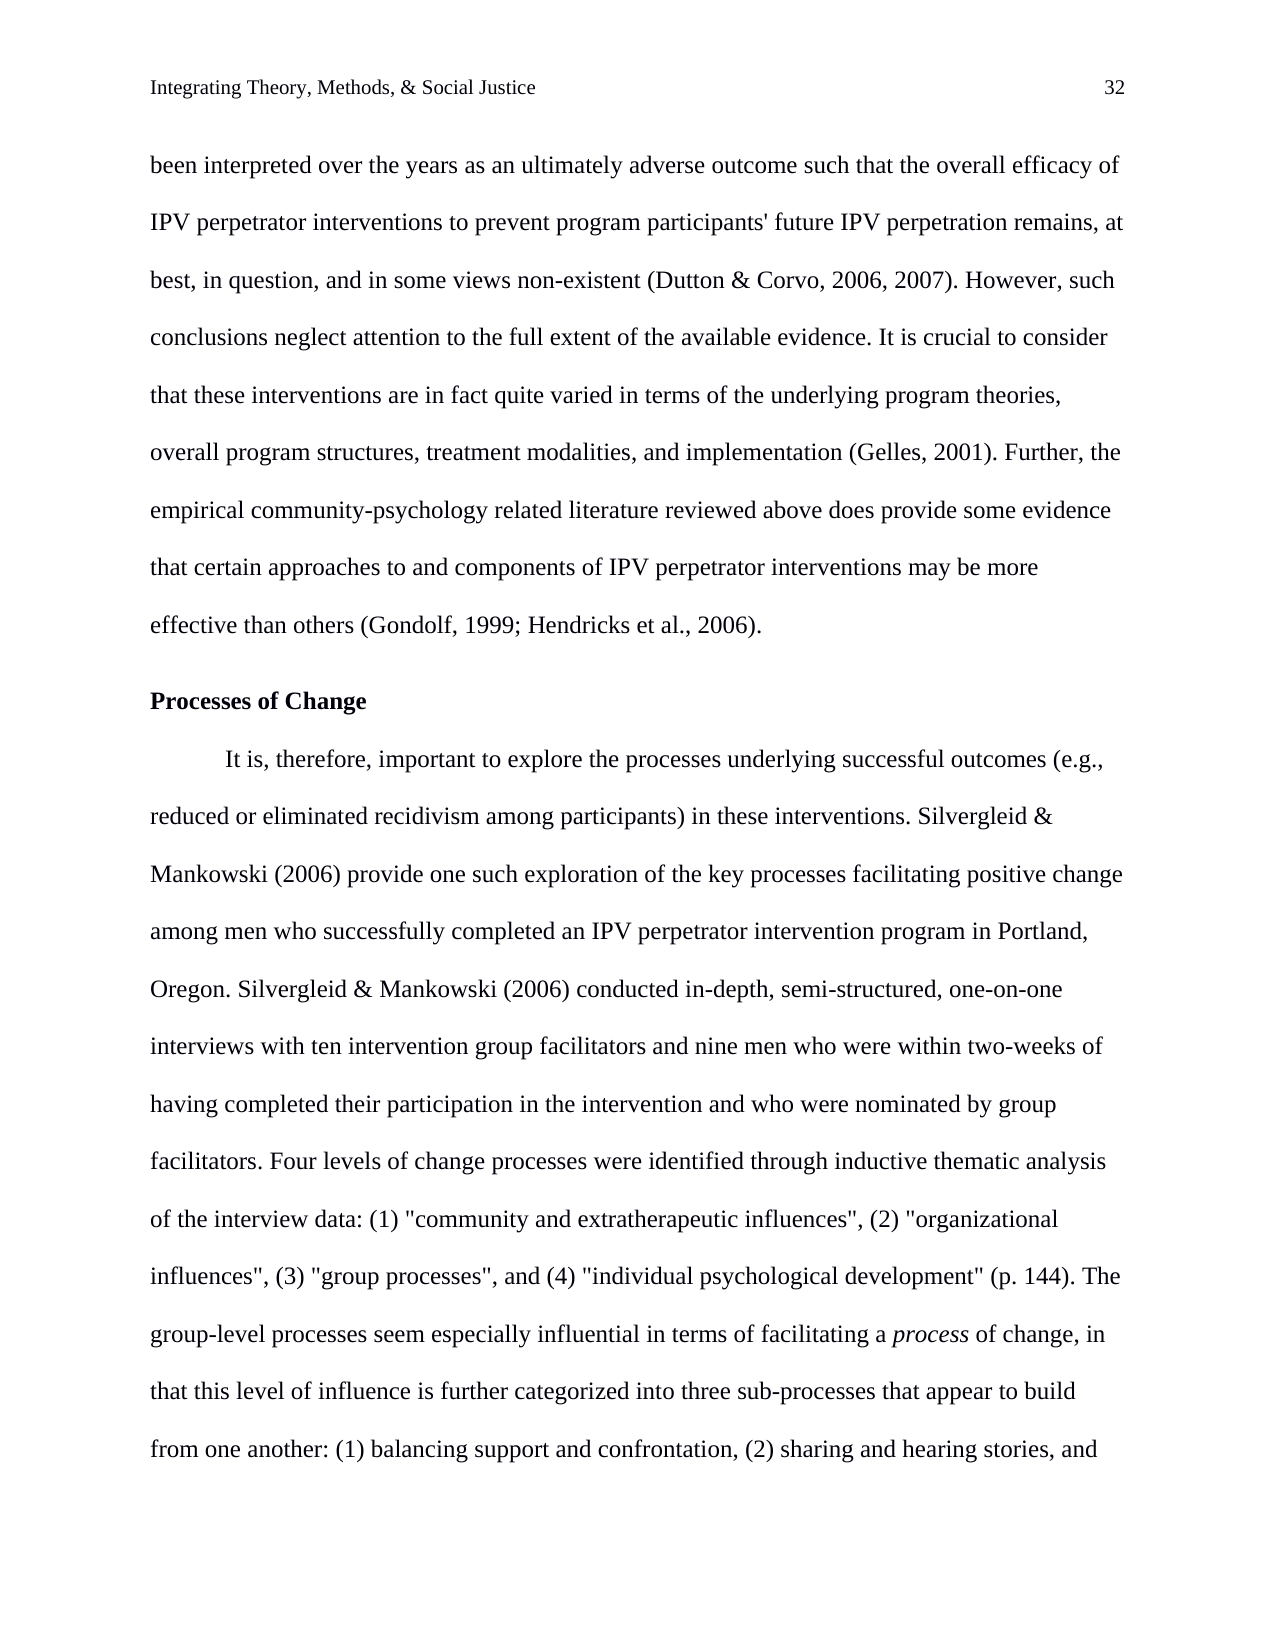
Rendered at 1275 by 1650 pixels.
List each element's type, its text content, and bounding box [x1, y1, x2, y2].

subtitle Processes of Change [150, 686, 1125, 715]
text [150, 150, 1125, 639]
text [150, 744, 1125, 1462]
